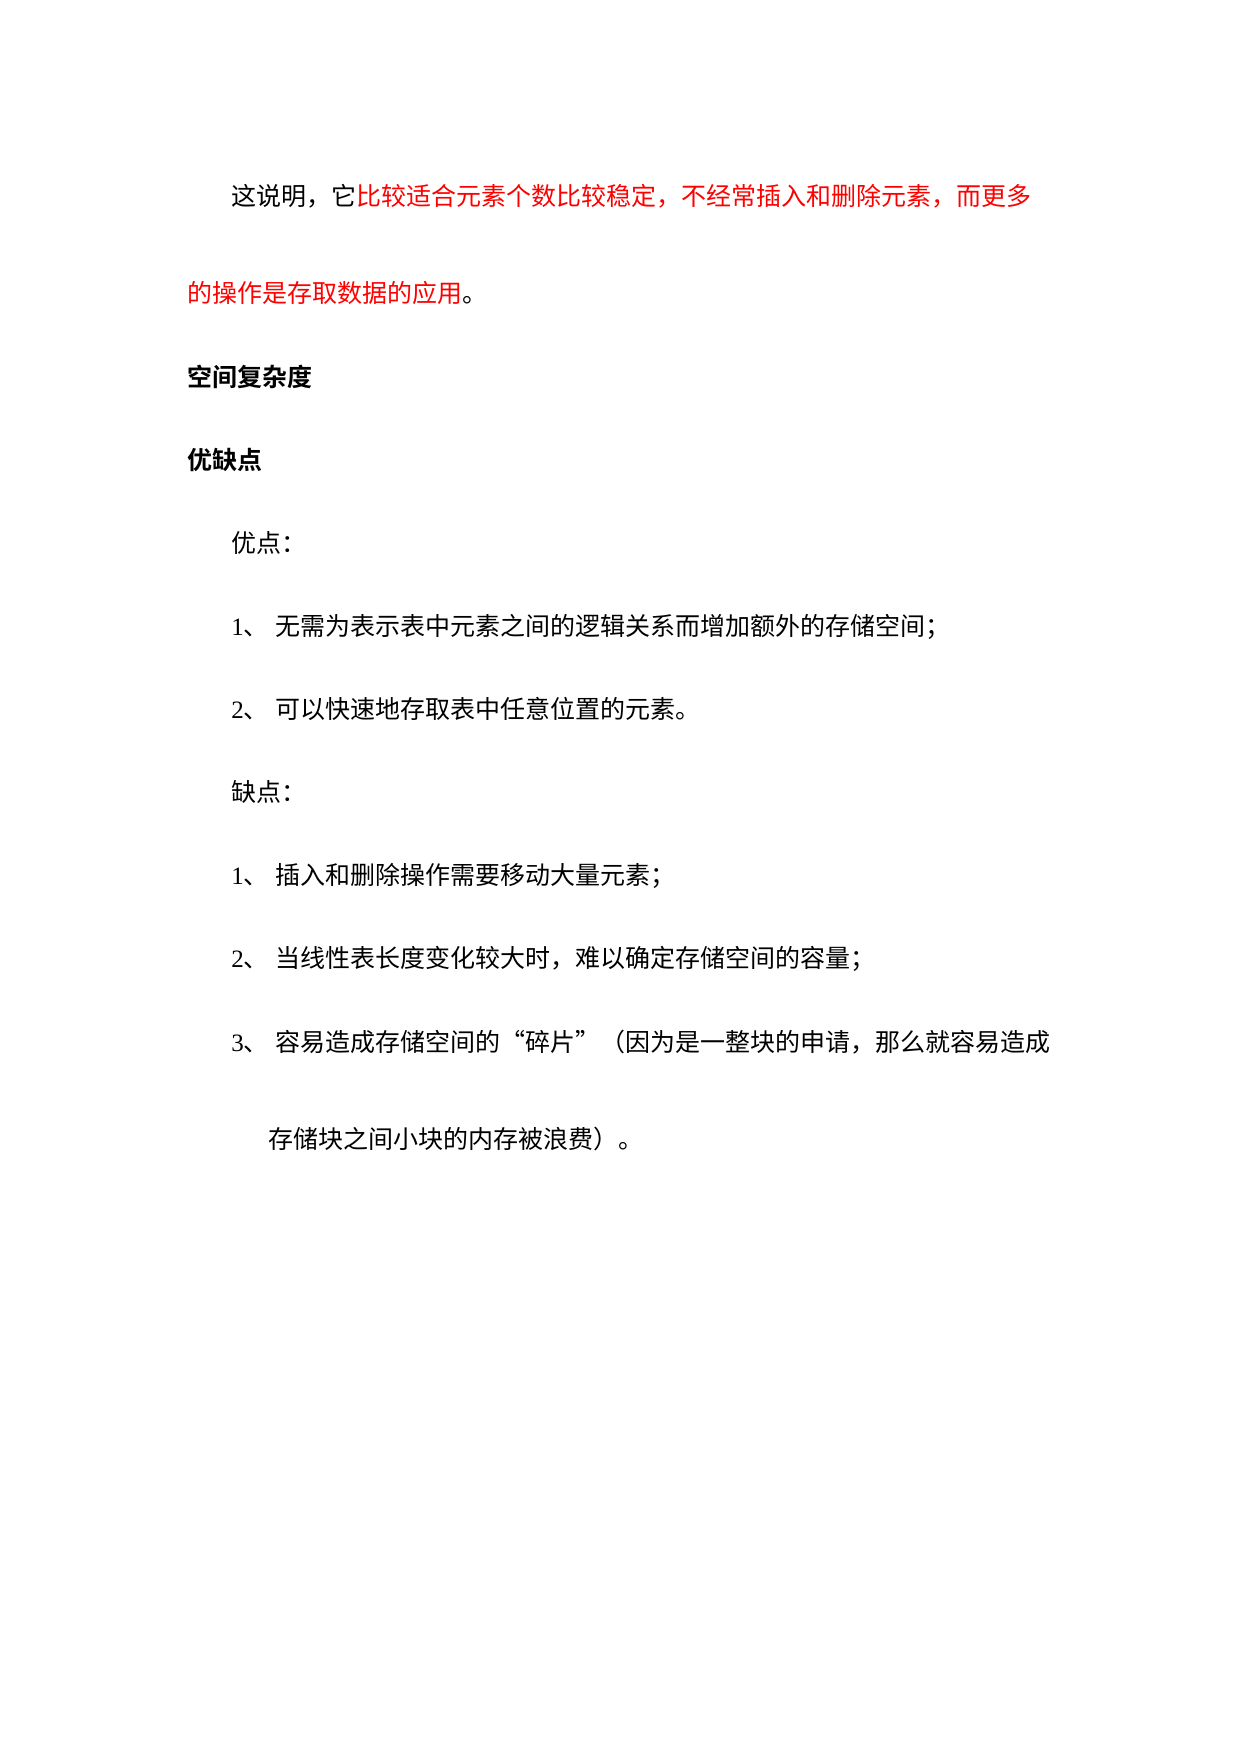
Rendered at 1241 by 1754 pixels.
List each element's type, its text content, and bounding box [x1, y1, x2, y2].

list 插入和删除操作需要移动大量元素； [231, 841, 1053, 906]
text 优点： [187, 509, 1053, 574]
list 可以快速地存取表中任意位置的元素。 [231, 675, 1053, 740]
subtitle 优缺点 [187, 426, 1053, 491]
list 无需为表示表中元素之间的逻辑关系而增加额外的存储空间； [231, 592, 1053, 657]
text 缺点： [231, 758, 1053, 823]
subtitle 空间复杂度 [187, 343, 1053, 408]
text 这说明，它比较适合元素个数比较稳定，不经常插入和删除元素，而更多的操作是存取数据的应用。 [187, 162, 1053, 324]
list 容易造成存储空间的“碎片”（因为是一整块的申请，那么就容易造成存储块之间小块的内存被浪费）。 [231, 1008, 1053, 1170]
list 当线性表长度变化较大时，难以确定存储空间的容量； [231, 924, 1053, 989]
